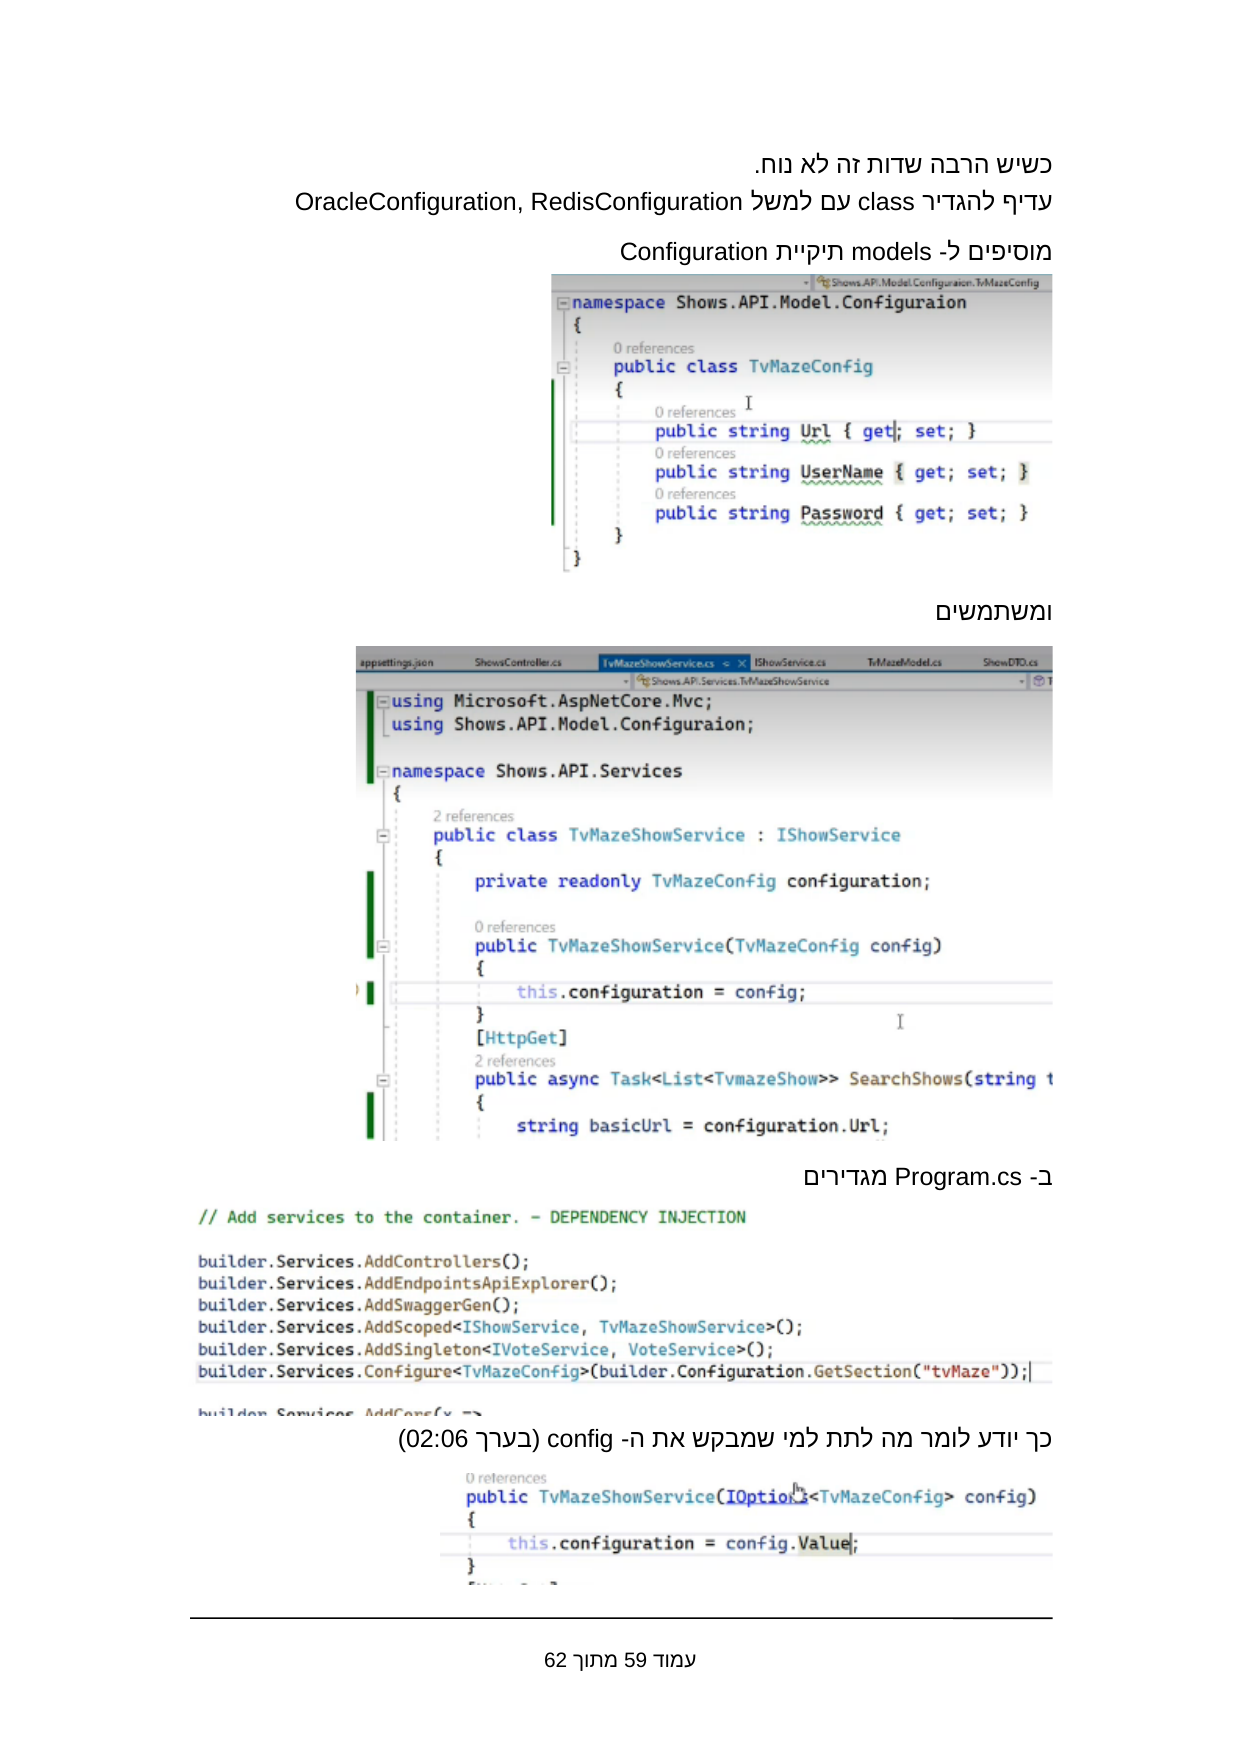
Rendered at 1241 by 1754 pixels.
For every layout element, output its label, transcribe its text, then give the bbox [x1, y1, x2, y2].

picture [551, 274, 1053, 576]
text כשיש הרבה שדות זה לא נוח. עדיף להגדיר class עם למשל OracleConfiguration, RedisConfiguration [187, 150, 1053, 216]
text ב- Program.cs מגדירים כך יודע לומר מה לתת למי שמבקש את ה- config (בערך 02:06) [187, 1416, 1053, 1452]
picture [355, 646, 1053, 1141]
picture [440, 1473, 1053, 1585]
picture [187, 1198, 1053, 1416]
text ב- Program.cs מגדירים כך יודע לומר מה לתת למי שמבקש את ה- config (בערך 02:06) [187, 1162, 1053, 1198]
text ומשתמשים [187, 597, 1053, 626]
